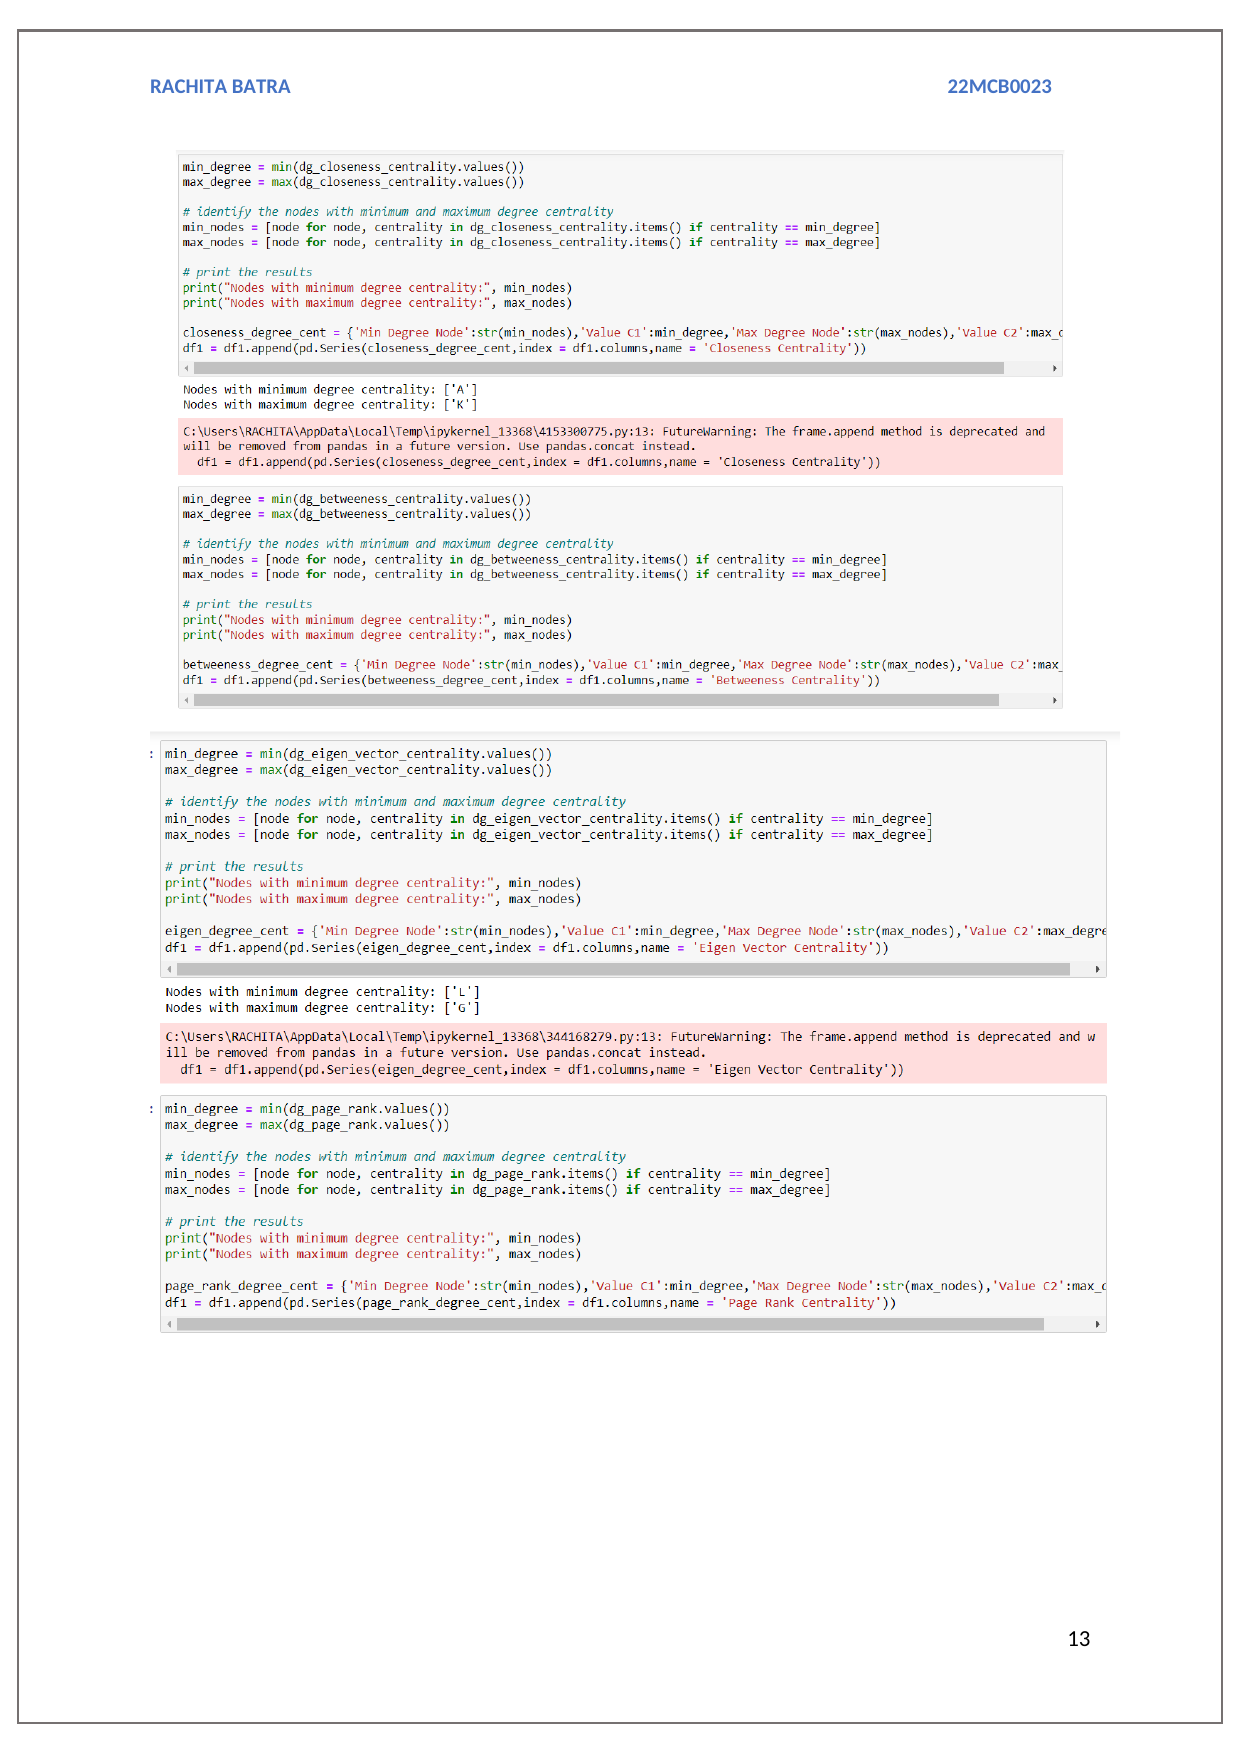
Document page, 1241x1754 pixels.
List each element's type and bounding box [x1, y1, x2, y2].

picture [150, 727, 1121, 1333]
picture [175, 150, 1065, 709]
